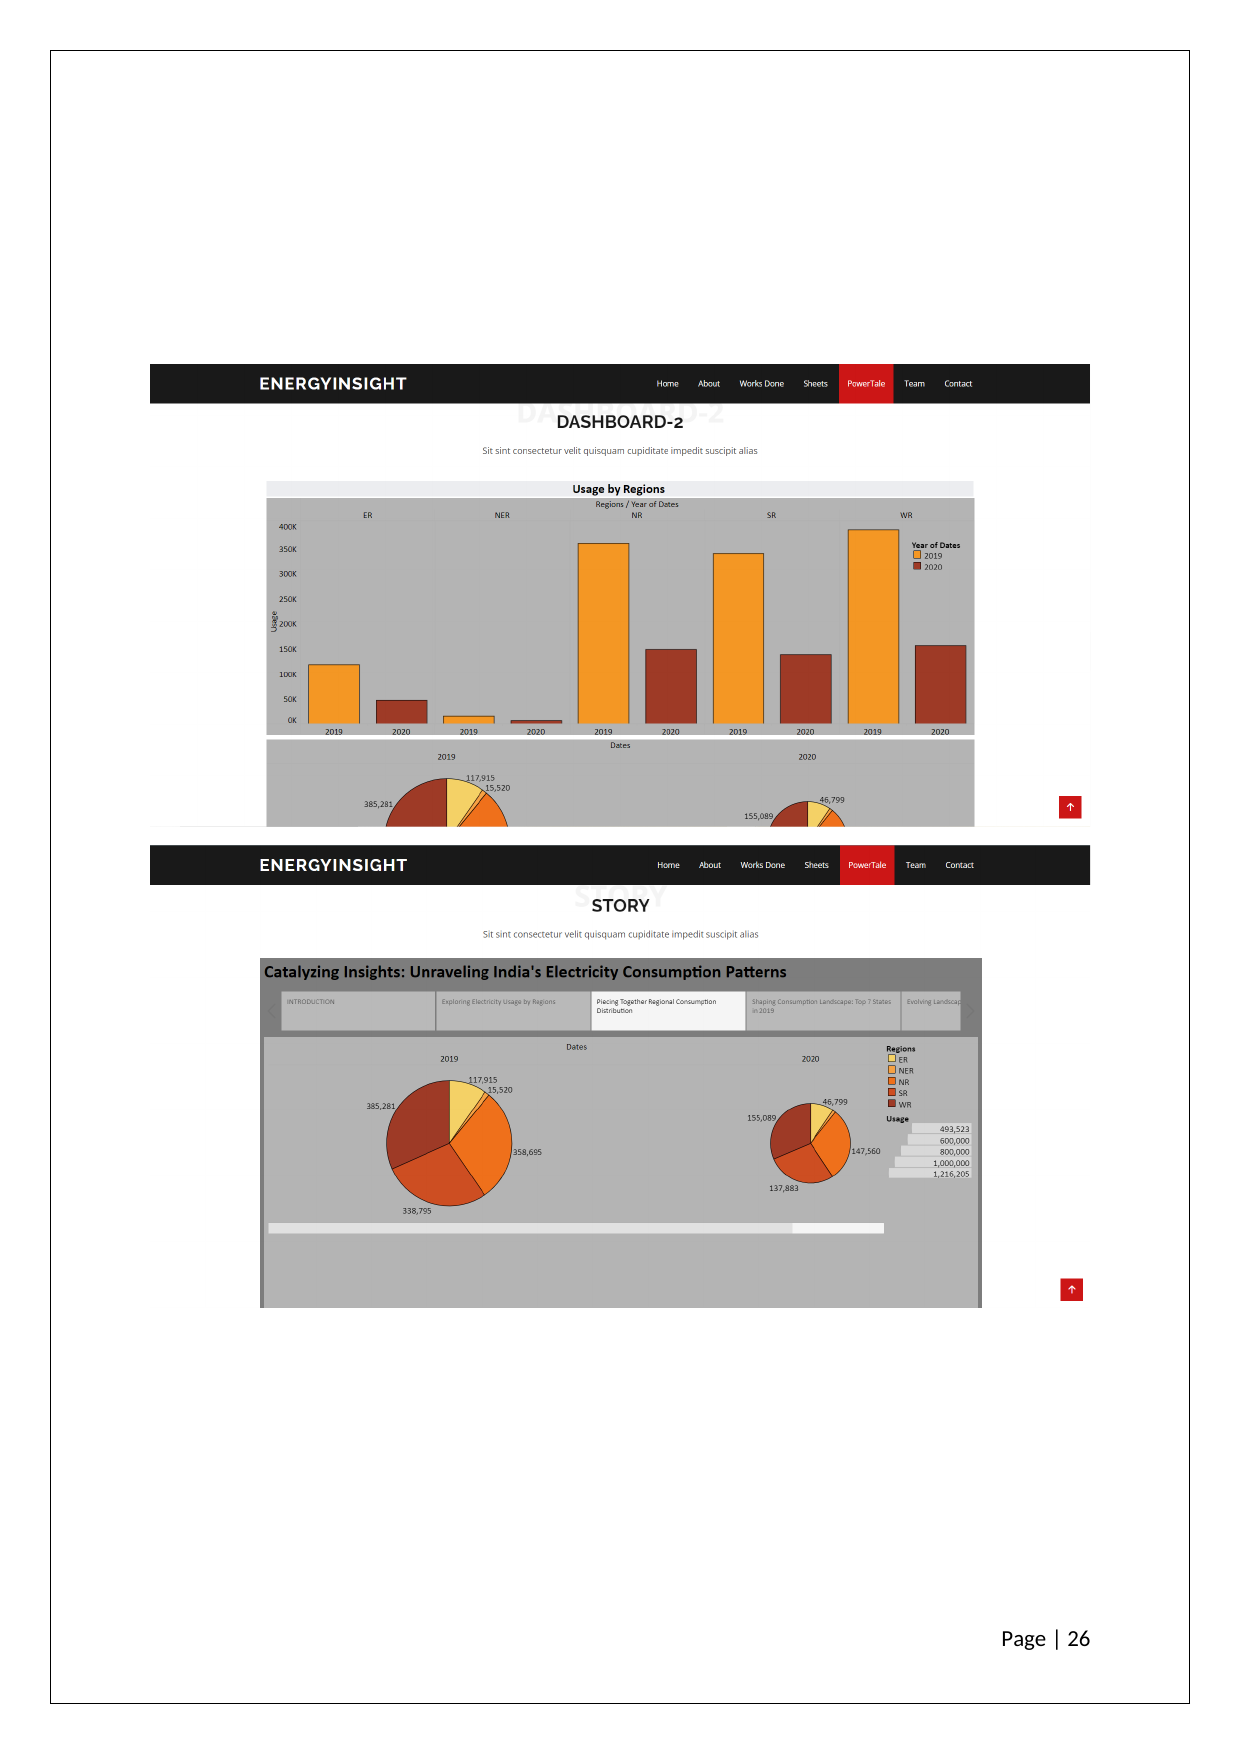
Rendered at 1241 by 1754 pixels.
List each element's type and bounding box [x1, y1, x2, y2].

picture [150, 364, 1091, 827]
picture [150, 845, 1091, 1308]
